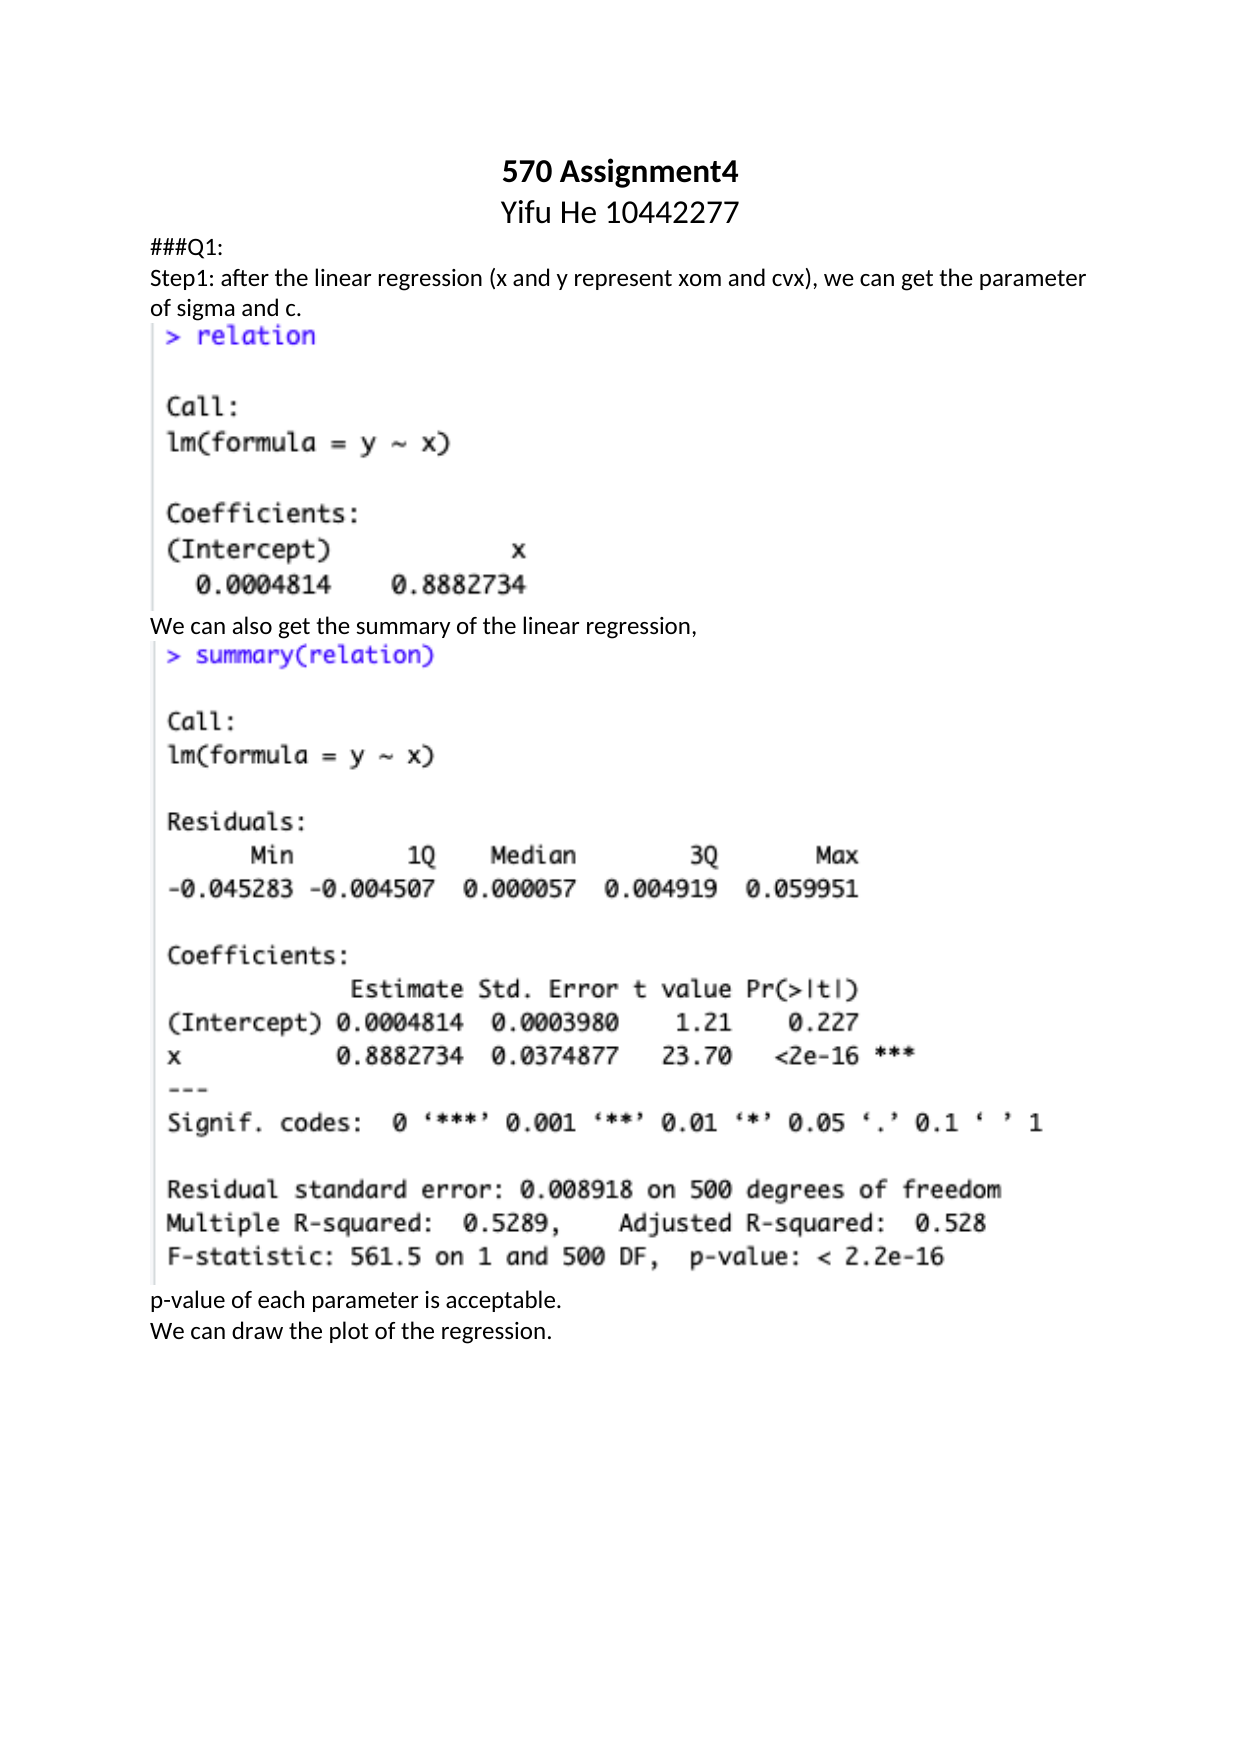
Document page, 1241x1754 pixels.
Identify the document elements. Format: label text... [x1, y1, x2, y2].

text We can also get the summary of the linear regression, [150, 611, 1090, 641]
text p-value of each parameter is acceptable. [150, 1285, 1090, 1315]
picture [150, 323, 580, 611]
text Step1: after the linear regression (x and y represent xom and cvx), we can get the parameter of sigma and c. [150, 262, 1090, 323]
picture [150, 641, 1090, 1285]
text ###Q1: [150, 231, 1090, 262]
text Yifu He 10442277 [150, 191, 1090, 231]
text 570 Assignment4 [150, 150, 1090, 191]
text We can draw the plot of the regression. [150, 1315, 1090, 1346]
